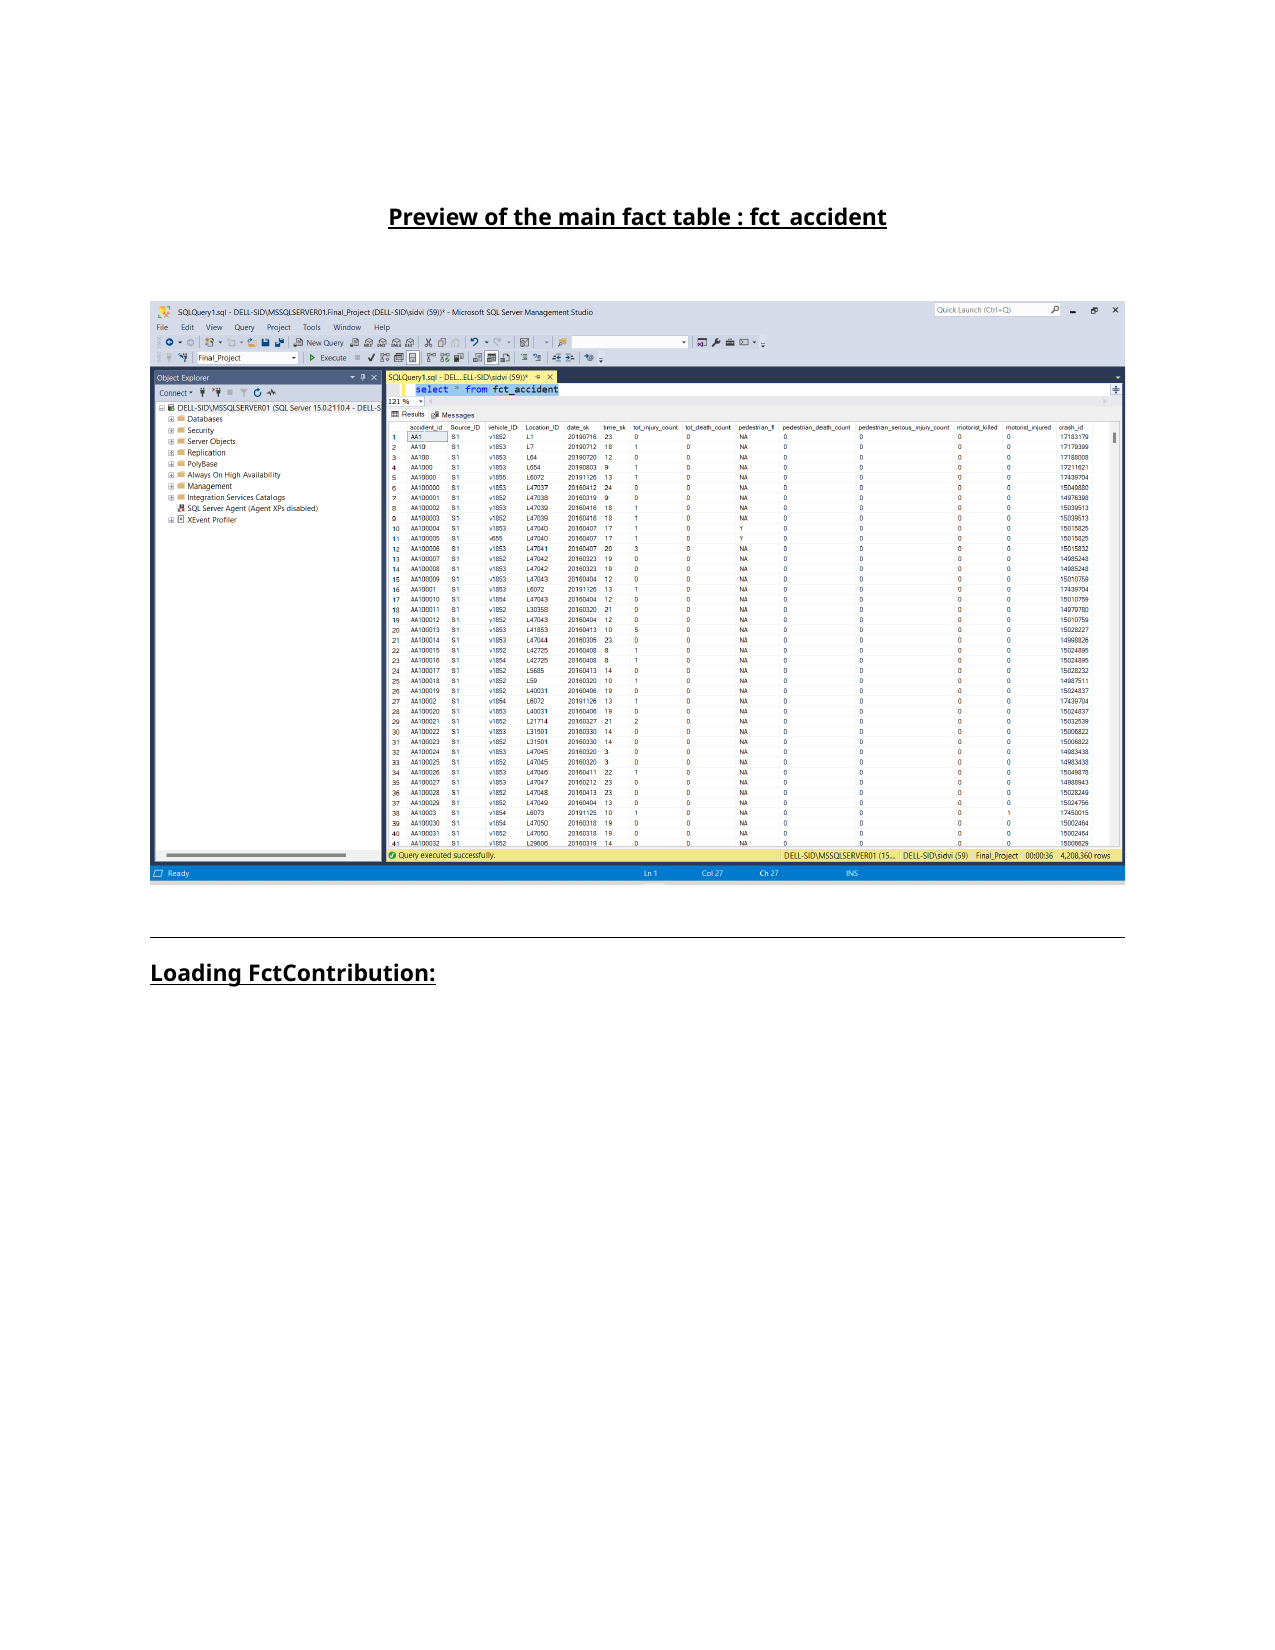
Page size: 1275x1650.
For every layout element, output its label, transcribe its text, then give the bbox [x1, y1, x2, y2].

picture [150, 301, 1125, 885]
text Preview of the main fact table : fct_accident [150, 200, 1125, 232]
text Loading FctContribution: [150, 957, 1125, 989]
